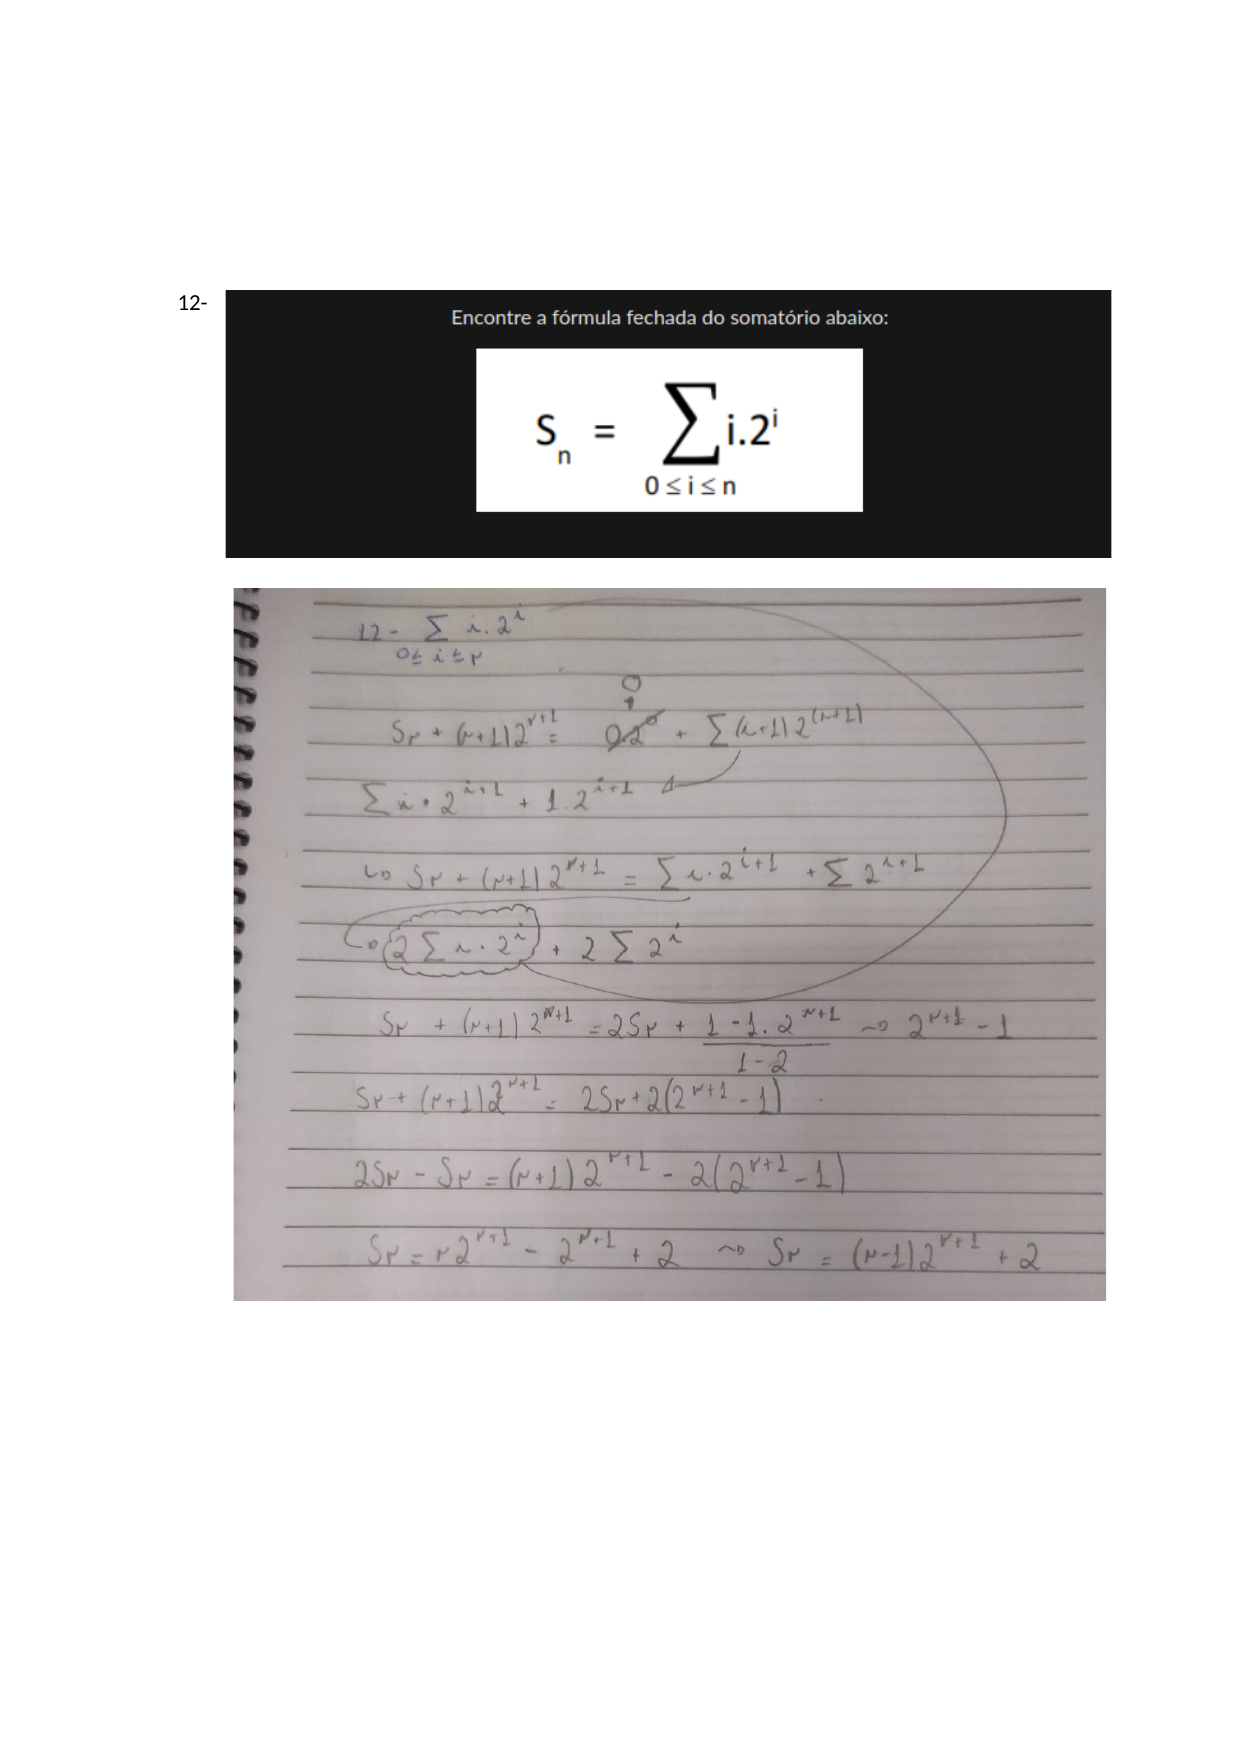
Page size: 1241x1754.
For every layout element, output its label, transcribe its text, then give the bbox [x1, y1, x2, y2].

picture [233, 588, 1107, 1301]
picture [225, 290, 1112, 558]
text 12- [177, 288, 1063, 316]
